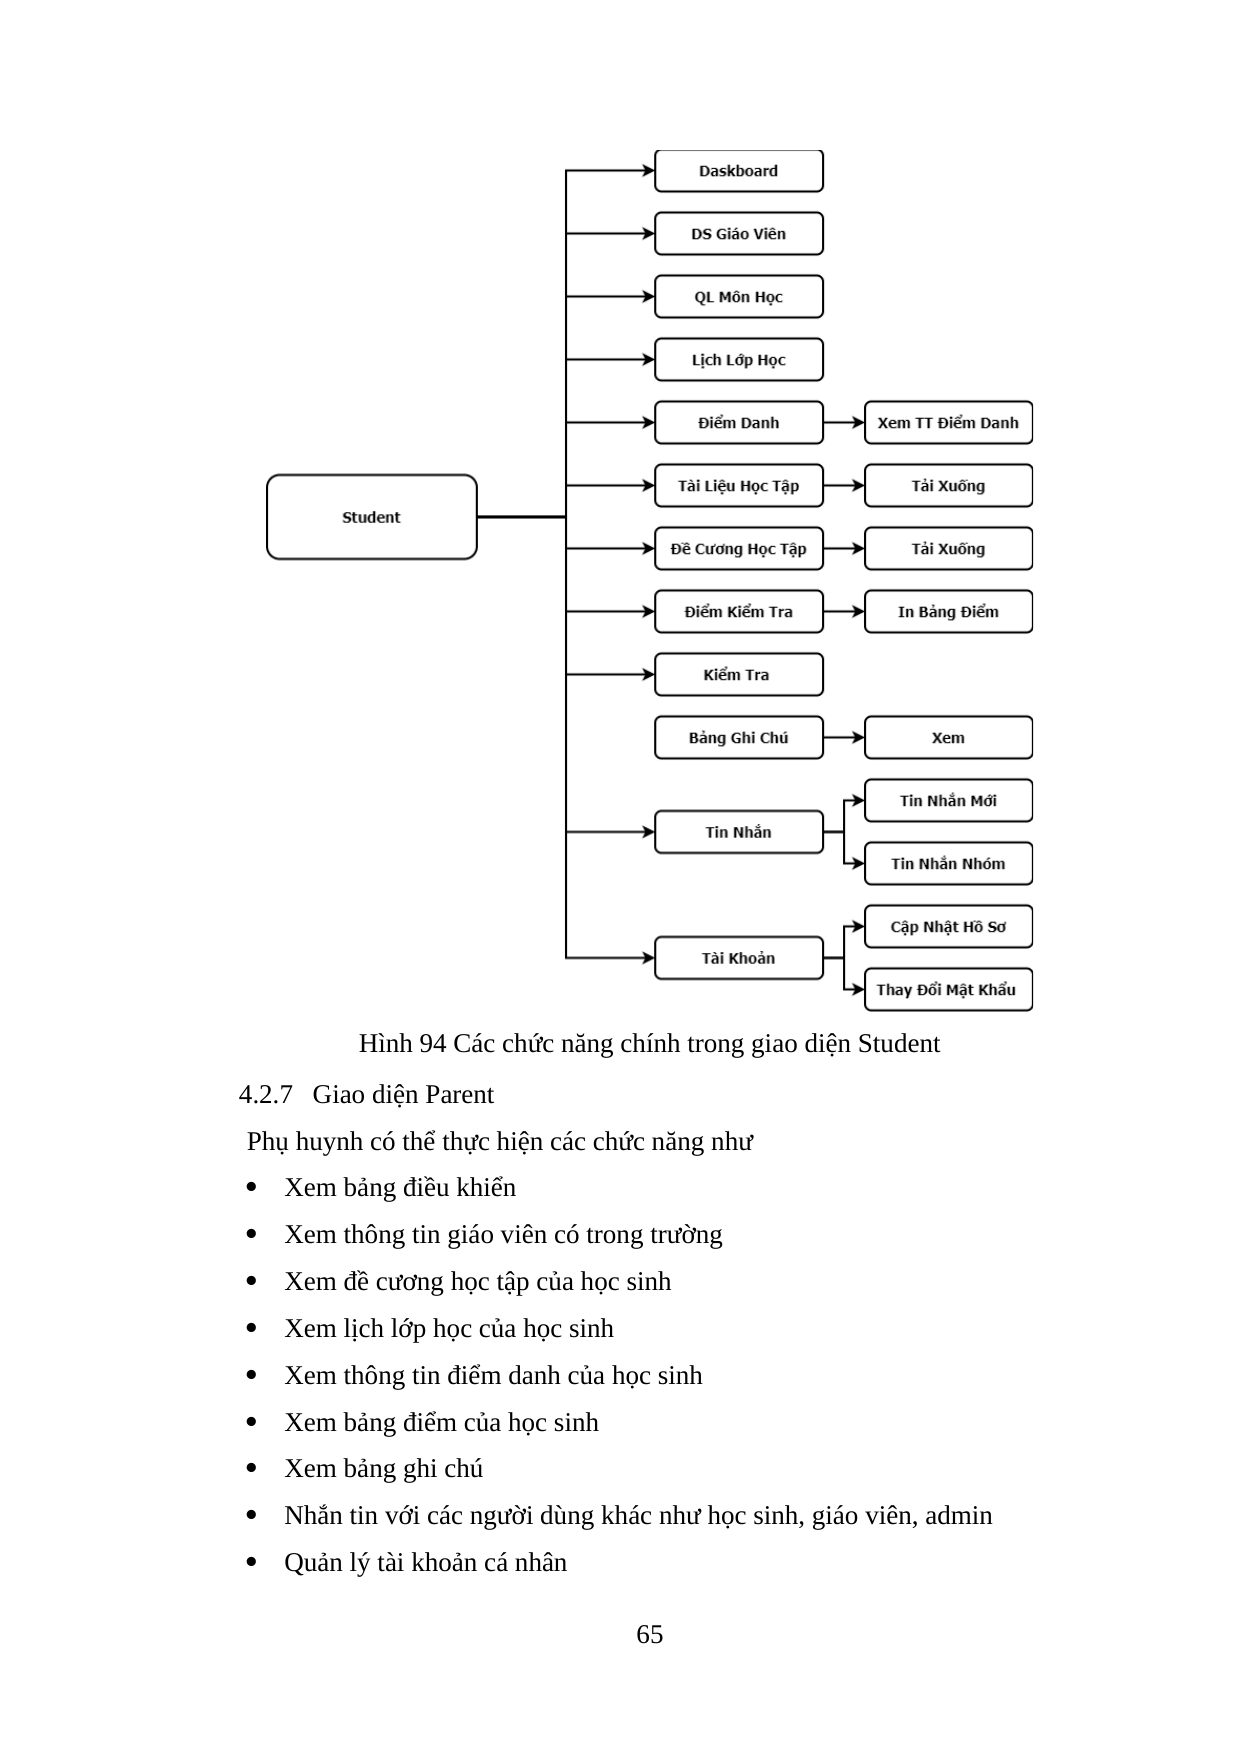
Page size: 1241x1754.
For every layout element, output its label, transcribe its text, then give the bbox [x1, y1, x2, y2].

picture [266, 150, 1034, 1012]
list Xem đề cương học tập của học sinh [247, 1265, 1090, 1296]
list Xem lịch lớp học của học sinh [247, 1312, 1090, 1343]
list Xem thông tin giáo viên có trong trường [247, 1218, 1090, 1249]
list Xem bảng điều khiển [247, 1171, 1090, 1203]
list Xem thông tin điểm danh của học sinh [247, 1359, 1090, 1390]
list Quản lý tài khoản cá nhân [247, 1546, 1090, 1578]
subtitle Giao diện Parent [239, 1078, 1090, 1109]
list Nhắn tin với các người dùng khác như học sinh, giáo viên, admin [247, 1499, 1090, 1531]
text Phụ huynh có thể thực hiện các chức năng như [247, 1125, 1090, 1156]
list Xem bảng điểm của học sinh [247, 1406, 1090, 1437]
text Hình 94 Các chức năng chính trong giao diện Student [209, 1027, 1090, 1058]
list Xem bảng ghi chú [247, 1453, 1090, 1484]
